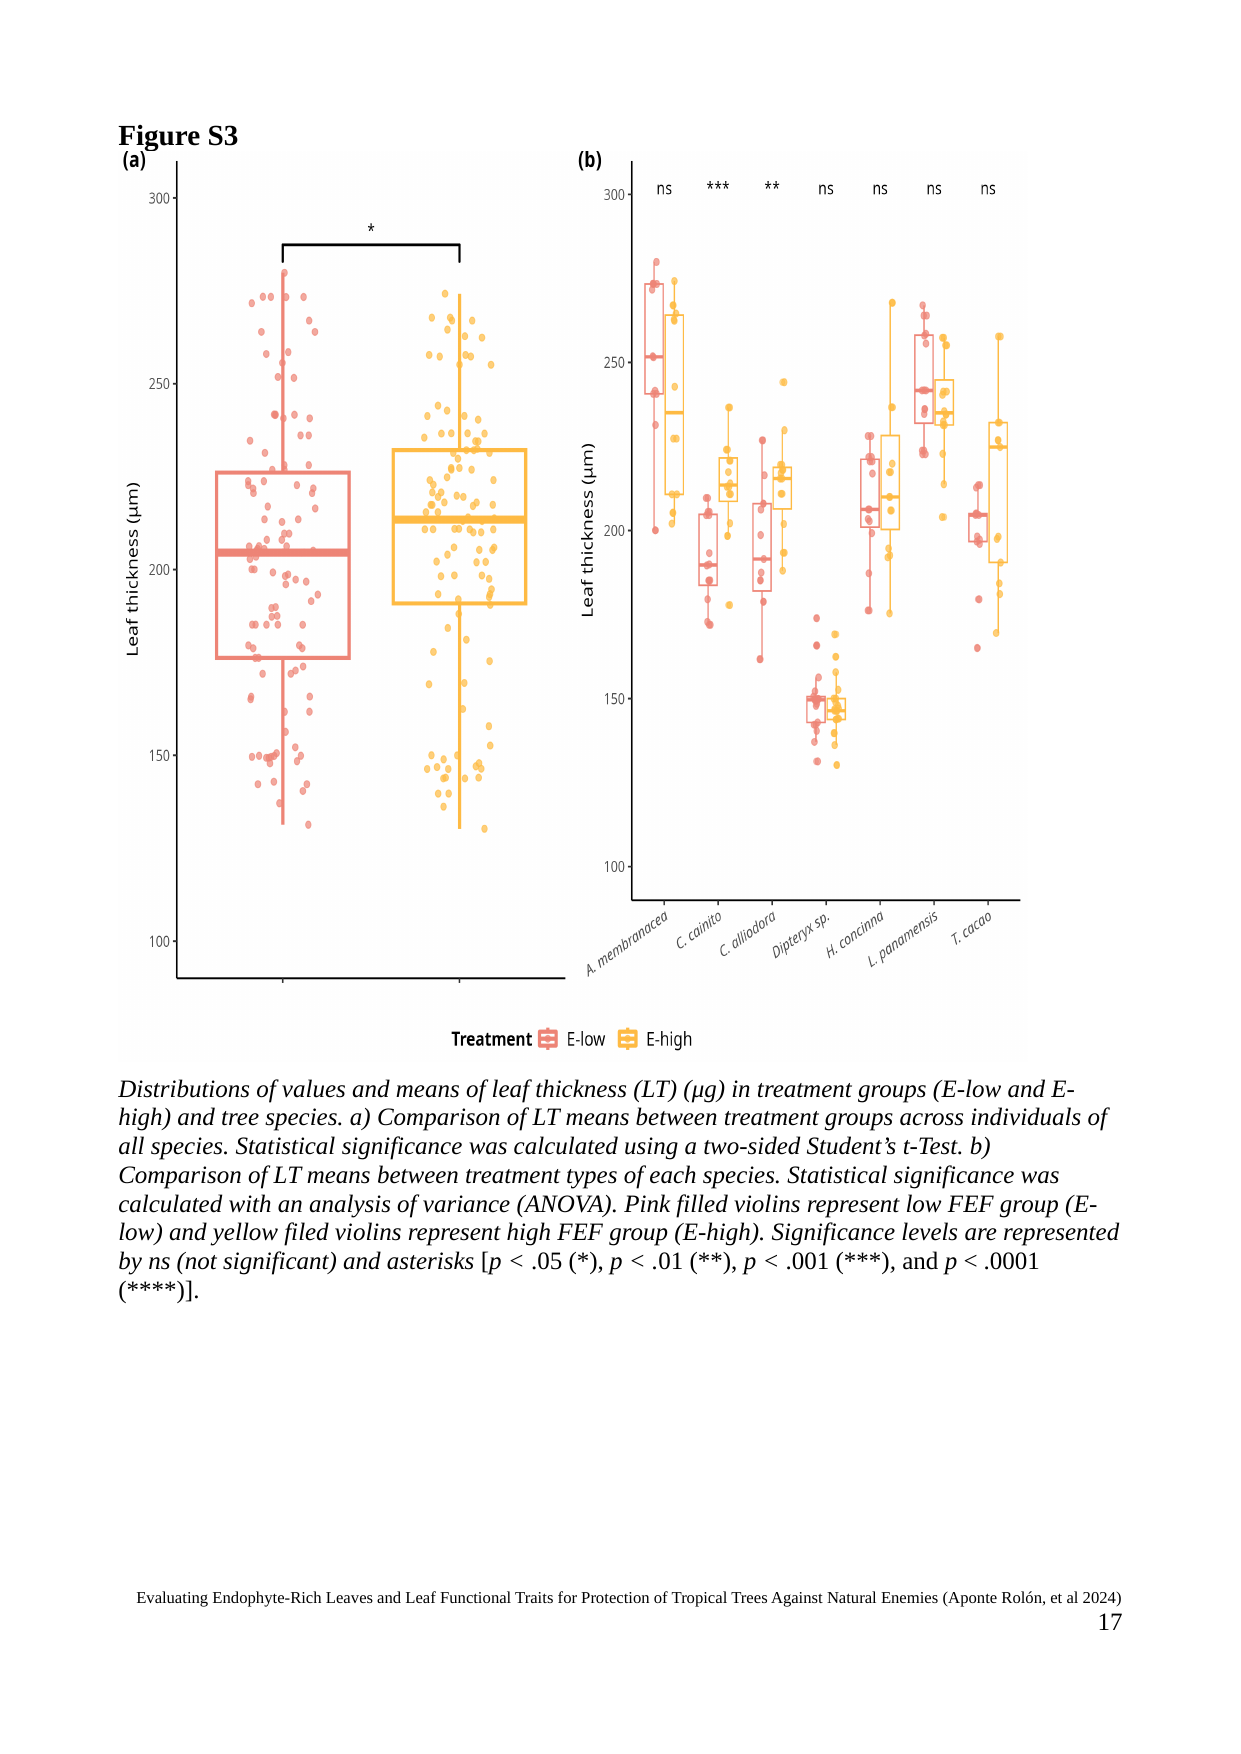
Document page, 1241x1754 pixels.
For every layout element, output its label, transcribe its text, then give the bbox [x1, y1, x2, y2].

subtitle Figure S3 [118, 118, 1122, 152]
picture [118, 151, 1028, 1062]
text Distributions of values and means of leaf thickness (LT) (μg) in treatment groups (E-low and E-high) and tree species. a) Comparison of LT means between treatment groups across individuals of all species. Statistical significance was calculated using a two-sided Student’s t-Test. b) Comparison of LT means between treatment types of each species. Statistical significance was calculated with an analysis of variance (ANOVA). Pink filled violins represent low FEF group (E-low) and yellow filed violins represent high FEF group (E-high). Significance levels are represented by ns (not significant) and asterisks [p < .05 (*), p < .01 (**), p < .001 (***), and p < .0001 (****)]. [118, 1074, 1122, 1304]
